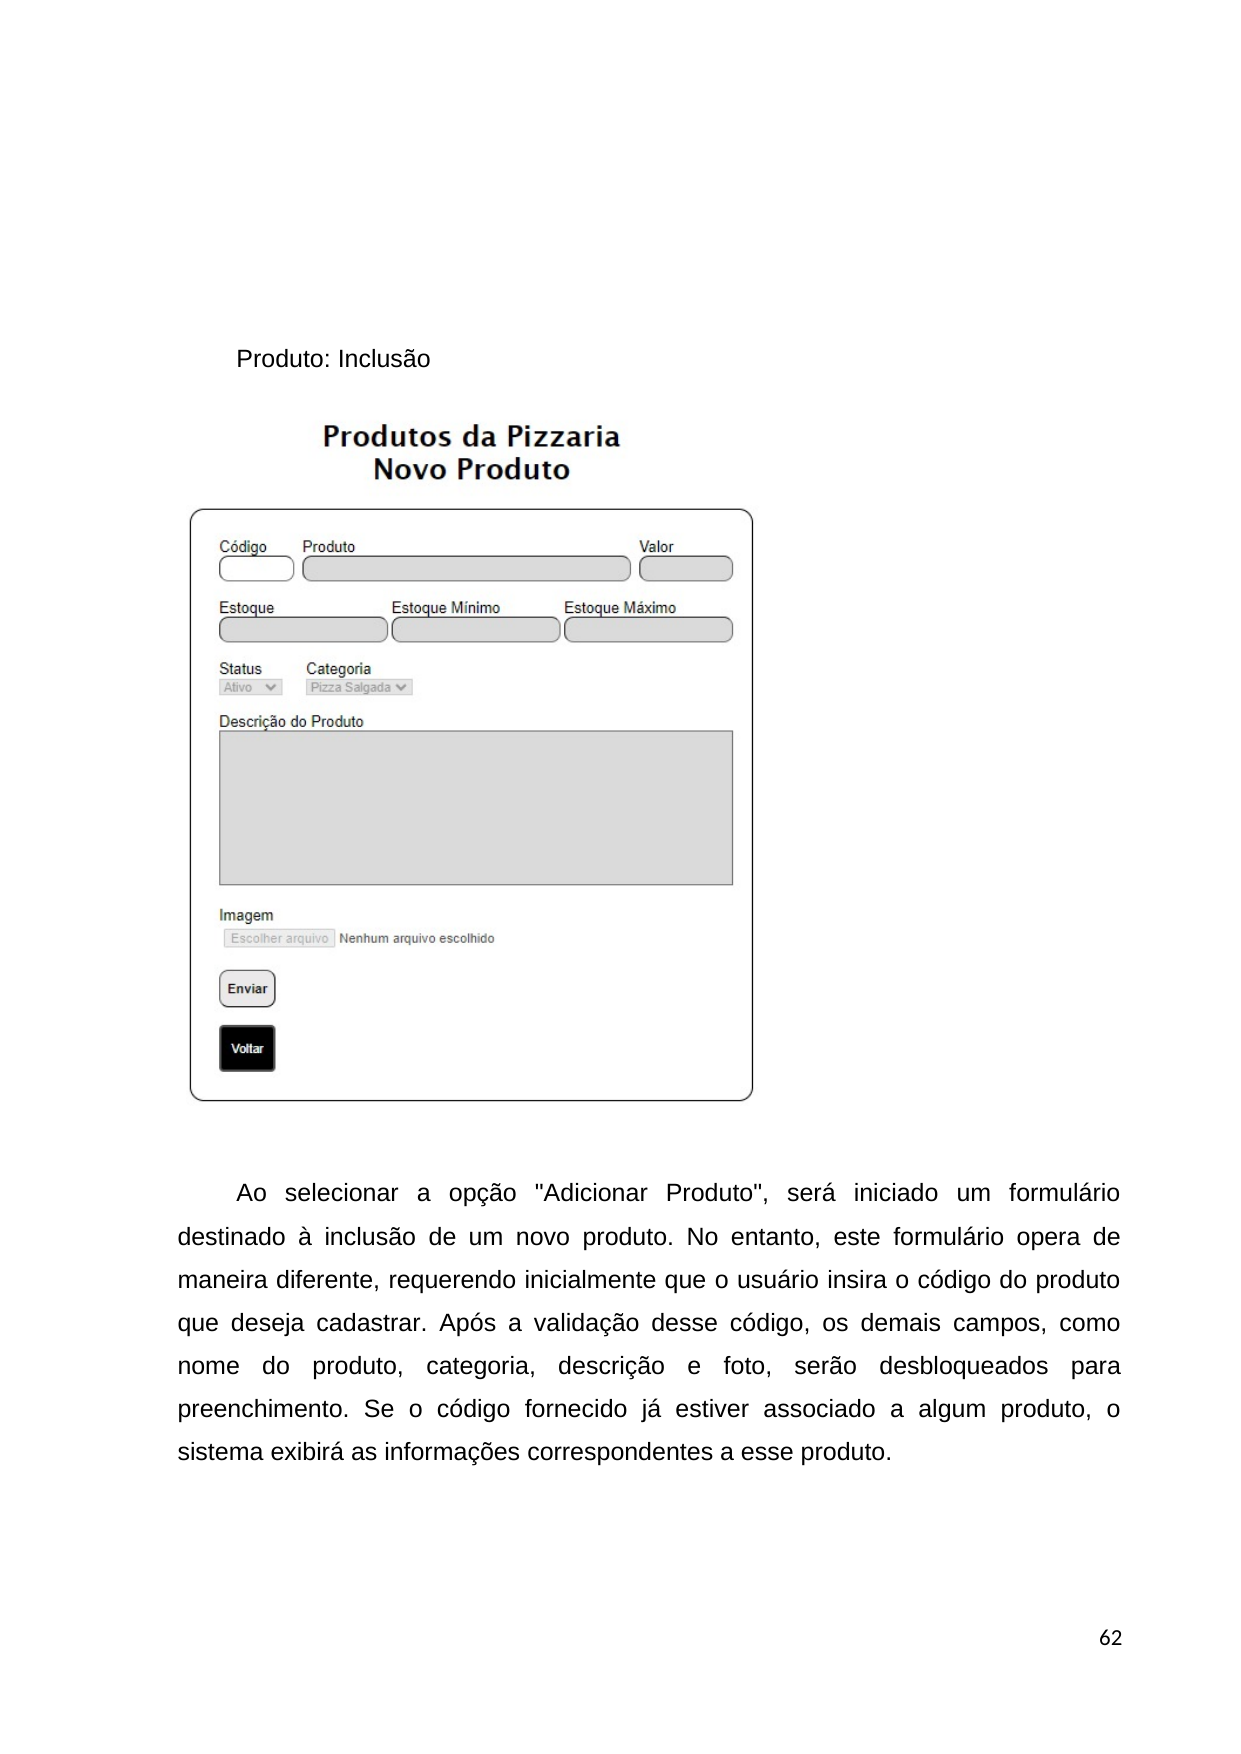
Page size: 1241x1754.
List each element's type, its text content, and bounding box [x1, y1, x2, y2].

picture [177, 402, 786, 1113]
text Ao selecionar a opção "Adicionar Produto", será iniciado um formulário destinado à inclusão de um novo produto. No entanto, este formulário opera de maneira diferente, requerendo inicialmente que o usuário insira o código do produto que deseja cadastrar. Após a validação desse código, os demais campos, como nome do produto, categoria, descrição e foto, serão desbloqueados para preenchimento. Se o código fornecido já estiver associado a algum produto, o sistema exibirá as informações correspondentes a esse produto. [177, 1178, 1122, 1466]
text Produto: Inclusão [177, 344, 1122, 373]
